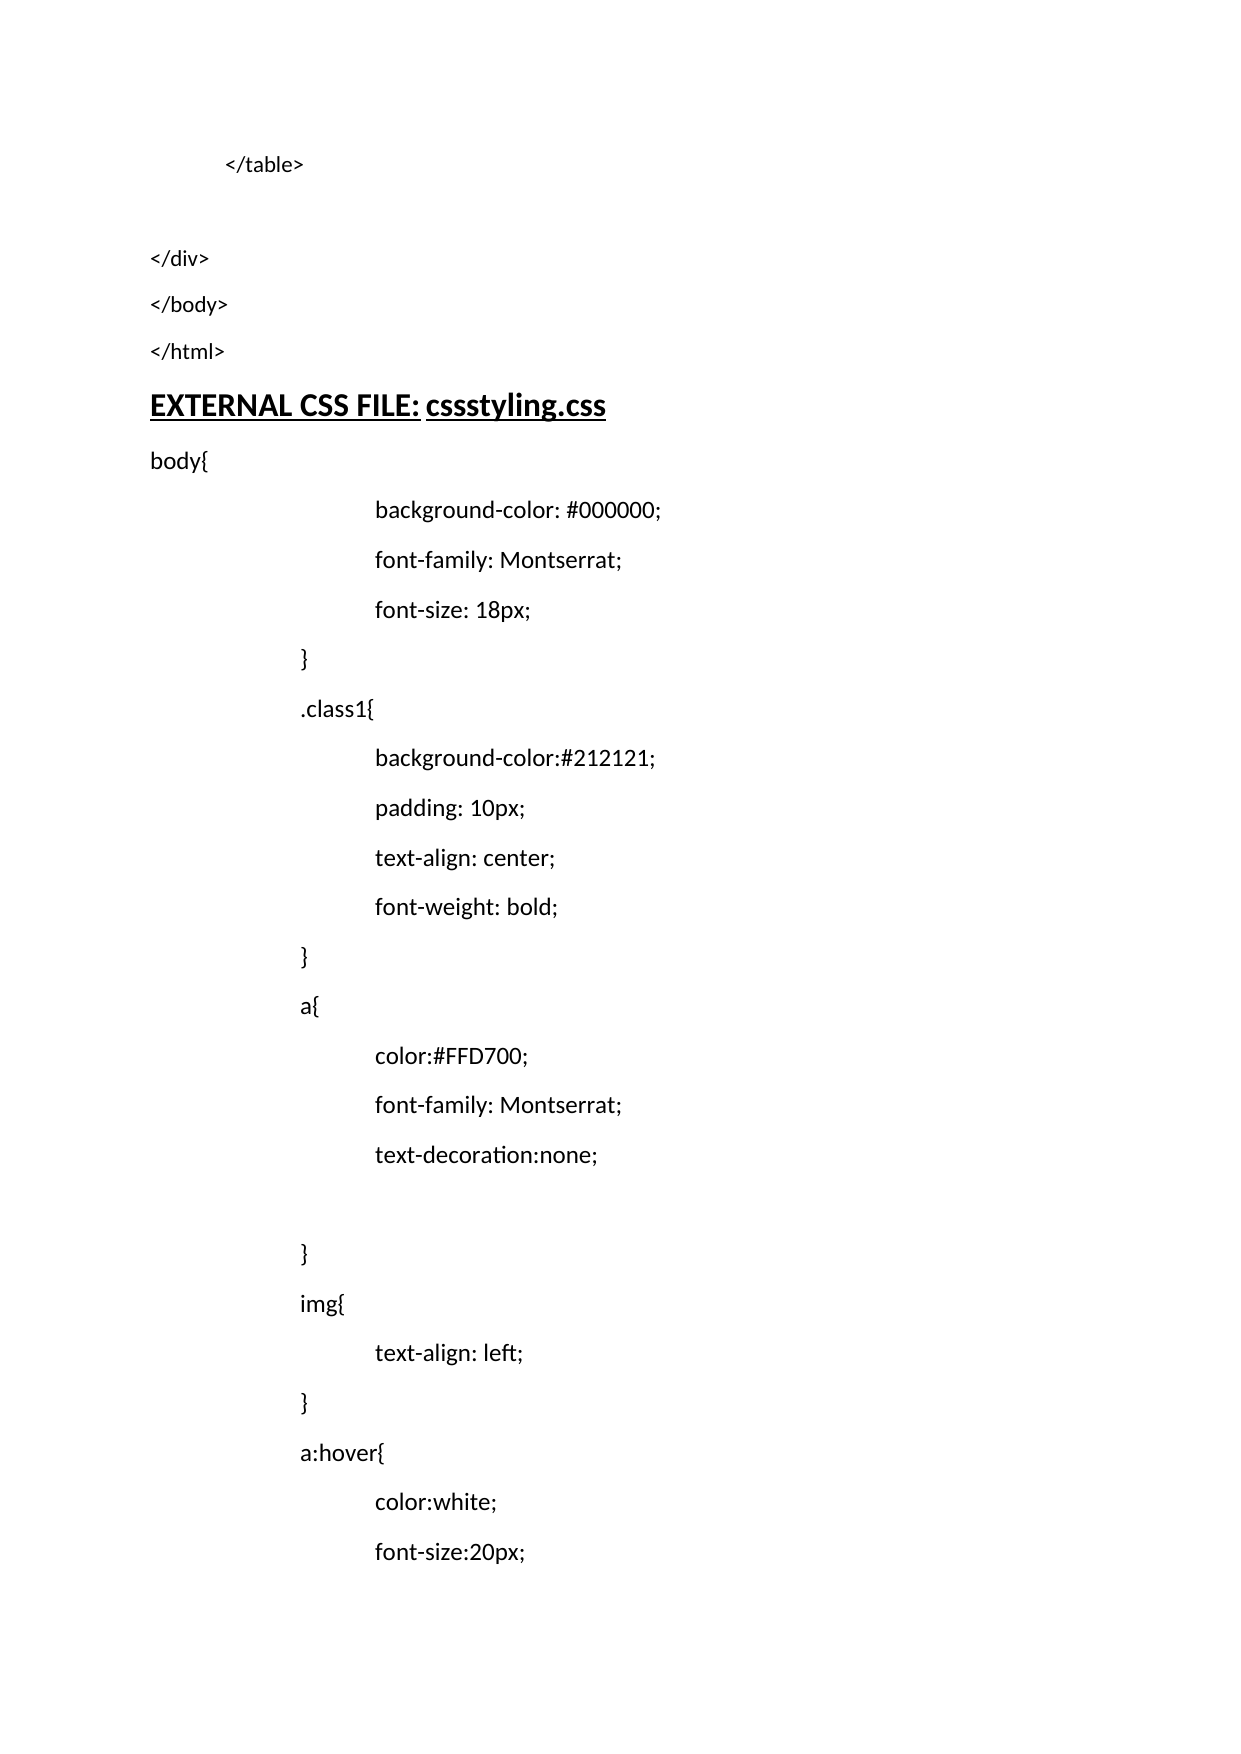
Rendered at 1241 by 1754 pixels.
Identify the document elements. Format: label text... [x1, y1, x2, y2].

text .class1{ [150, 693, 1090, 723]
text text-align: left; [150, 1337, 1090, 1368]
text } [150, 941, 1090, 971]
text </table> [150, 150, 1090, 178]
text } [150, 643, 1090, 674]
text font-size: 18px; [150, 594, 1090, 624]
text text-align: center; [150, 842, 1090, 872]
text font-family: Montserrat; [150, 1089, 1090, 1120]
text EXTERNAL CSS FILE: cssstyling.css [150, 384, 1090, 425]
text a:hover{ [150, 1437, 1090, 1467]
text font-weight: bold; [150, 891, 1090, 922]
text </html> [150, 337, 1090, 366]
text color:#FFD700; [150, 1040, 1090, 1071]
text background-color: #000000; [150, 494, 1090, 525]
text a{ [150, 990, 1090, 1021]
text body{ [150, 445, 1090, 476]
text font-size:20px; [150, 1536, 1090, 1566]
text background-color:#212121; [150, 742, 1090, 773]
text } [150, 1238, 1090, 1269]
text padding: 10px; [150, 792, 1090, 823]
text img{ [150, 1288, 1090, 1318]
text text-decoration:none; [150, 1139, 1090, 1170]
text } [150, 1387, 1090, 1418]
text </body> [150, 291, 1090, 319]
text color:white; [150, 1486, 1090, 1517]
text </div> [150, 244, 1090, 272]
text font-family: Montserrat; [150, 544, 1090, 575]
